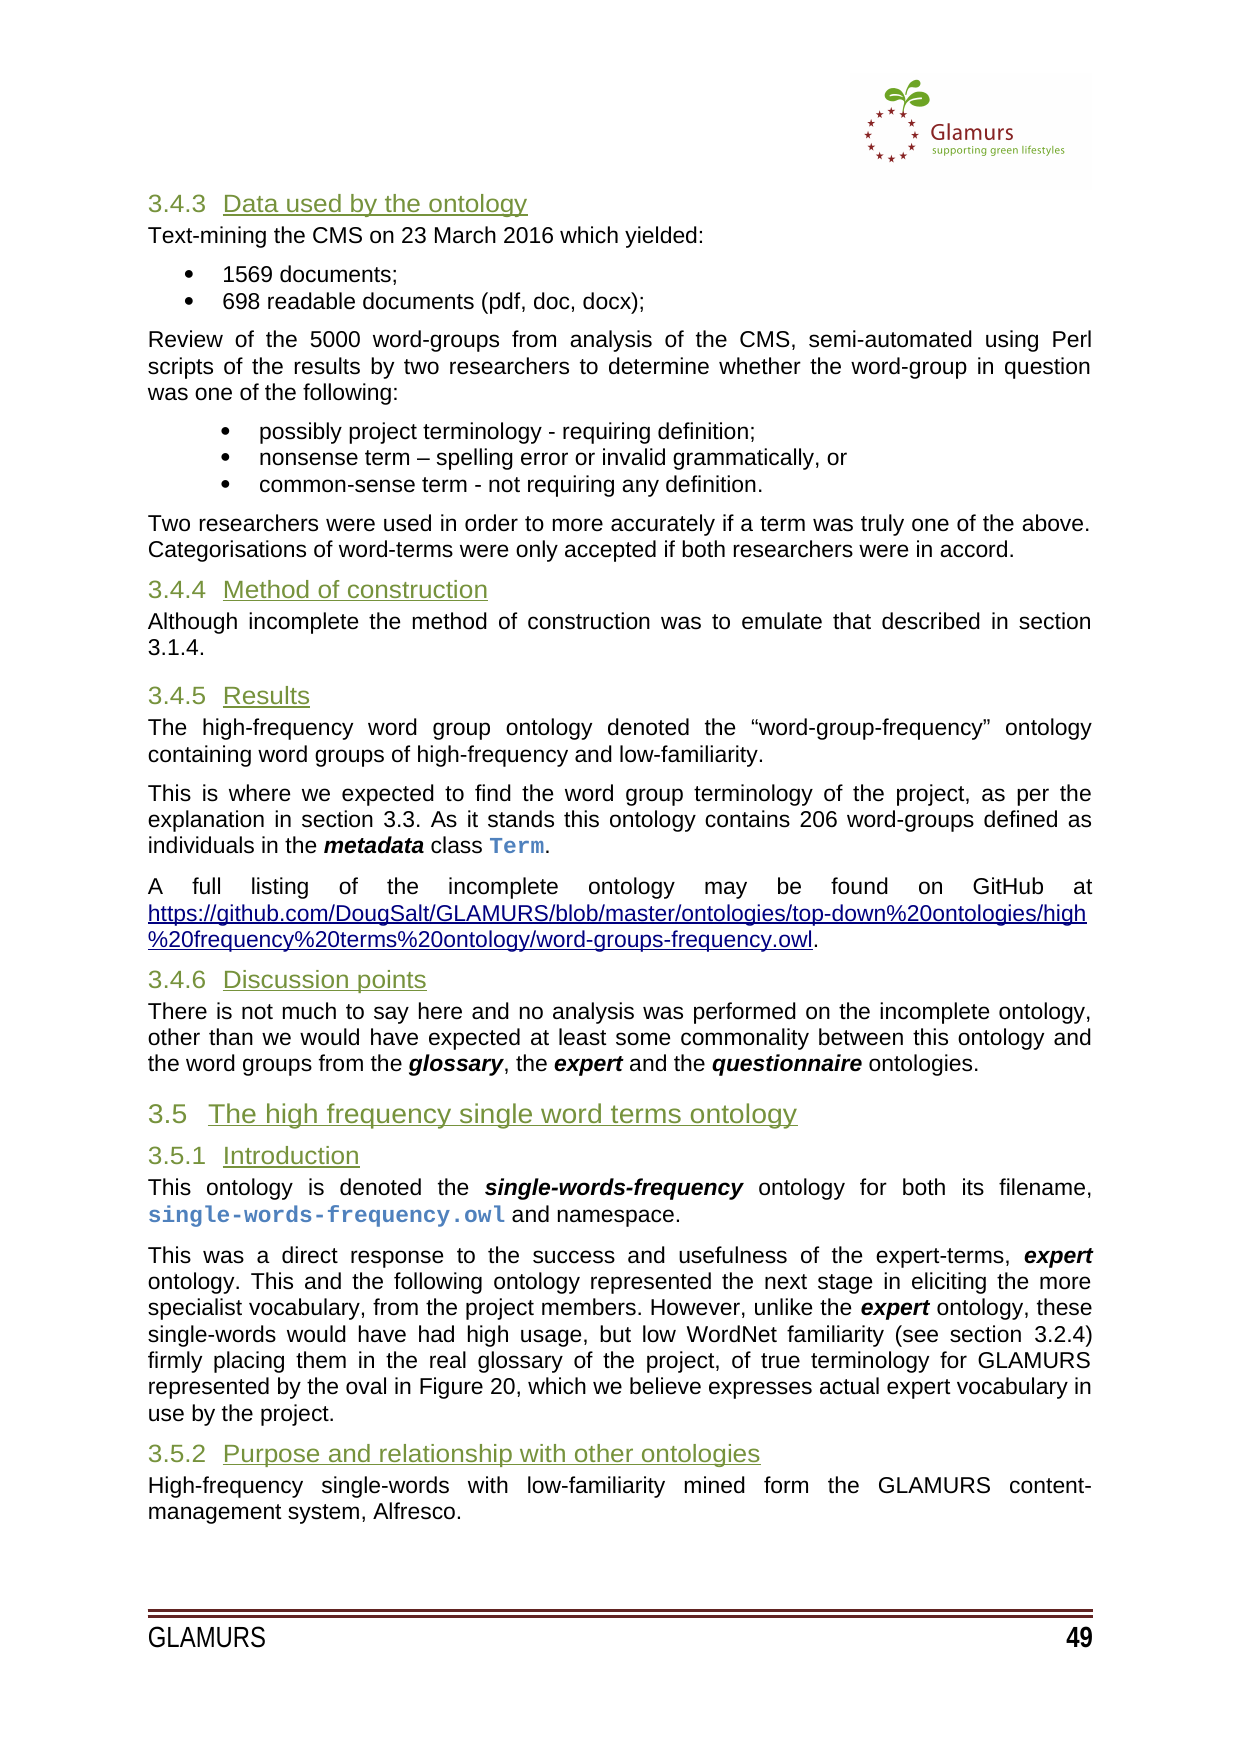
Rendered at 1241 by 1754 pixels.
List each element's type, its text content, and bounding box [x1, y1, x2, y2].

text This was a direct response to the success and usefulness of the expert-terms, expert ontology. This and the following ontology represented the next stage in eliciting the more specialist vocabulary, from the project members. However, unlike the expert ontology, these single-words would have had high usage, but low WordNet familiarity (see section 3.2.4) firmly placing them in the real glossary of the project, of true terminology for GLAMURS represented by the oval in Figure 20, which we believe expresses actual expert vocabulary in use by the project. [148, 1242, 1093, 1426]
text Although incomplete the method of construction was to emulate that described in section 3.1.4. [148, 608, 1093, 661]
text Two researchers were used in order to more accurately if a term was truly one of the above. Categorisations of word-terms were only accepted if both researchers were in accord. [148, 509, 1093, 562]
subtitle Results [148, 681, 1093, 710]
subtitle Introduction [148, 1141, 1093, 1170]
subtitle Discussion points [148, 965, 1093, 993]
text Text-mining the CMS on 23 March 2016 which yielded: [148, 222, 1093, 249]
text This is where we expected to find the word group terminology of the project, as per the explanation in section 3.3. As it stands this ontology contains 206 word-groups defined as individuals in the metadata class Term. [148, 779, 1093, 861]
text possibly project terminology - requiring definition; [221, 418, 1093, 444]
subtitle Purpose and relationship with other ontologies [148, 1438, 1093, 1467]
text This ontology is denoted the single-words-frequency ontology for both its filename, single-words-frequency.owl and namespace. [148, 1174, 1093, 1229]
list The high-frequency word group ontology denoted the “word-group-frequency” ontology containing word groups of high-frequency and low-familiarity. [148, 714, 1093, 767]
picture [849, 73, 1093, 190]
subtitle The high frequency single word terms ontology [148, 1098, 1093, 1129]
list 1569 documents; [185, 261, 1093, 288]
text nonsense term – spelling error or invalid grammatically, or [221, 444, 1093, 471]
text High-frequency single-words with low-familiarity mined form the GLAMURS content-management system, Alfresco. [148, 1472, 1093, 1524]
list 698 readable documents (pdf, doc, docx); [185, 288, 1093, 314]
text common-sense term - not requiring any definition. [221, 471, 1093, 497]
subtitle Data used by the ontology [148, 189, 1093, 218]
list A full listing of the incomplete ontology may be found on GitHub at https://github.com/DougSalt/GLAMURS/blob/master/ontologies/top-down%20ontologies/high%20frequency%20terms%20ontology/word-groups-frequency.owl. [148, 873, 1093, 952]
text Review of the 5000 word-groups from analysis of the CMS, semi-automated using Perl scripts of the results by two researchers to determine whether the word-group in question was one of the following: [148, 326, 1093, 406]
subtitle Method of construction [148, 575, 1093, 603]
text There is not much to say here and no analysis was performed on the incomplete ontology, other than we would have expected at least some commonality between this ontology and the word groups from the glossary, the expert and the questionnaire ontologies. [148, 998, 1093, 1077]
